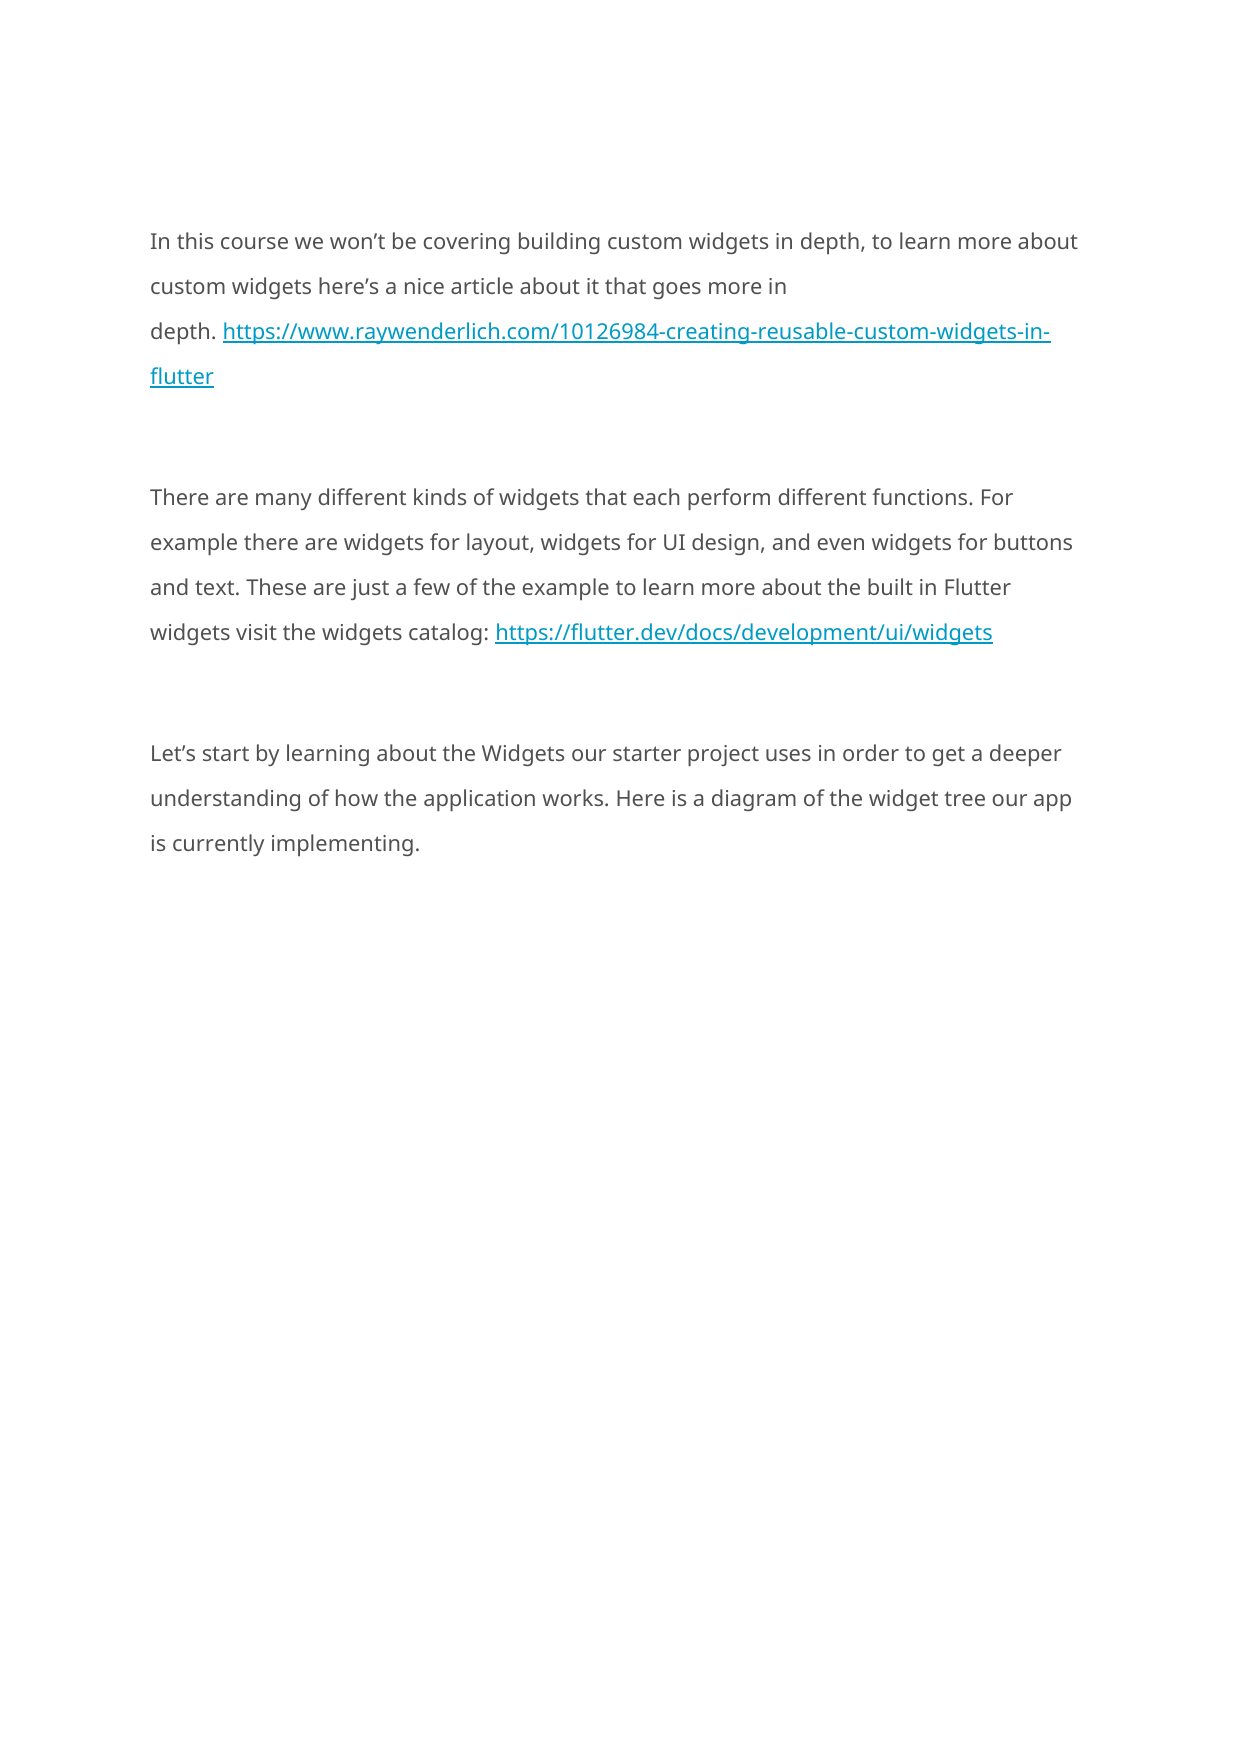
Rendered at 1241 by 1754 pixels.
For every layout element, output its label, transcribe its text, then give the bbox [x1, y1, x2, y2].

text Let’s start by learning about the Widgets our starter project uses in order to get a deeper understanding of how the application works. Here is a diagram of the widget tree our app is currently implementing. [150, 723, 1090, 858]
text In this course we won’t be covering building custom widgets in depth, to learn more about custom widgets here’s a nice article about it that goes more in depth. https://www.raywenderlich.com/10126984-creating-reusable-custom-widgets-in-flutter [150, 211, 1090, 391]
text There are many different kinds of widgets that each perform different functions. For example there are widgets for layout, widgets for UI design, and even widgets for buttons and text. These are just a few of the example to learn more about the built in Flutter widgets visit the widgets catalog: https://flutter.dev/docs/development/ui/widgets [150, 467, 1090, 647]
